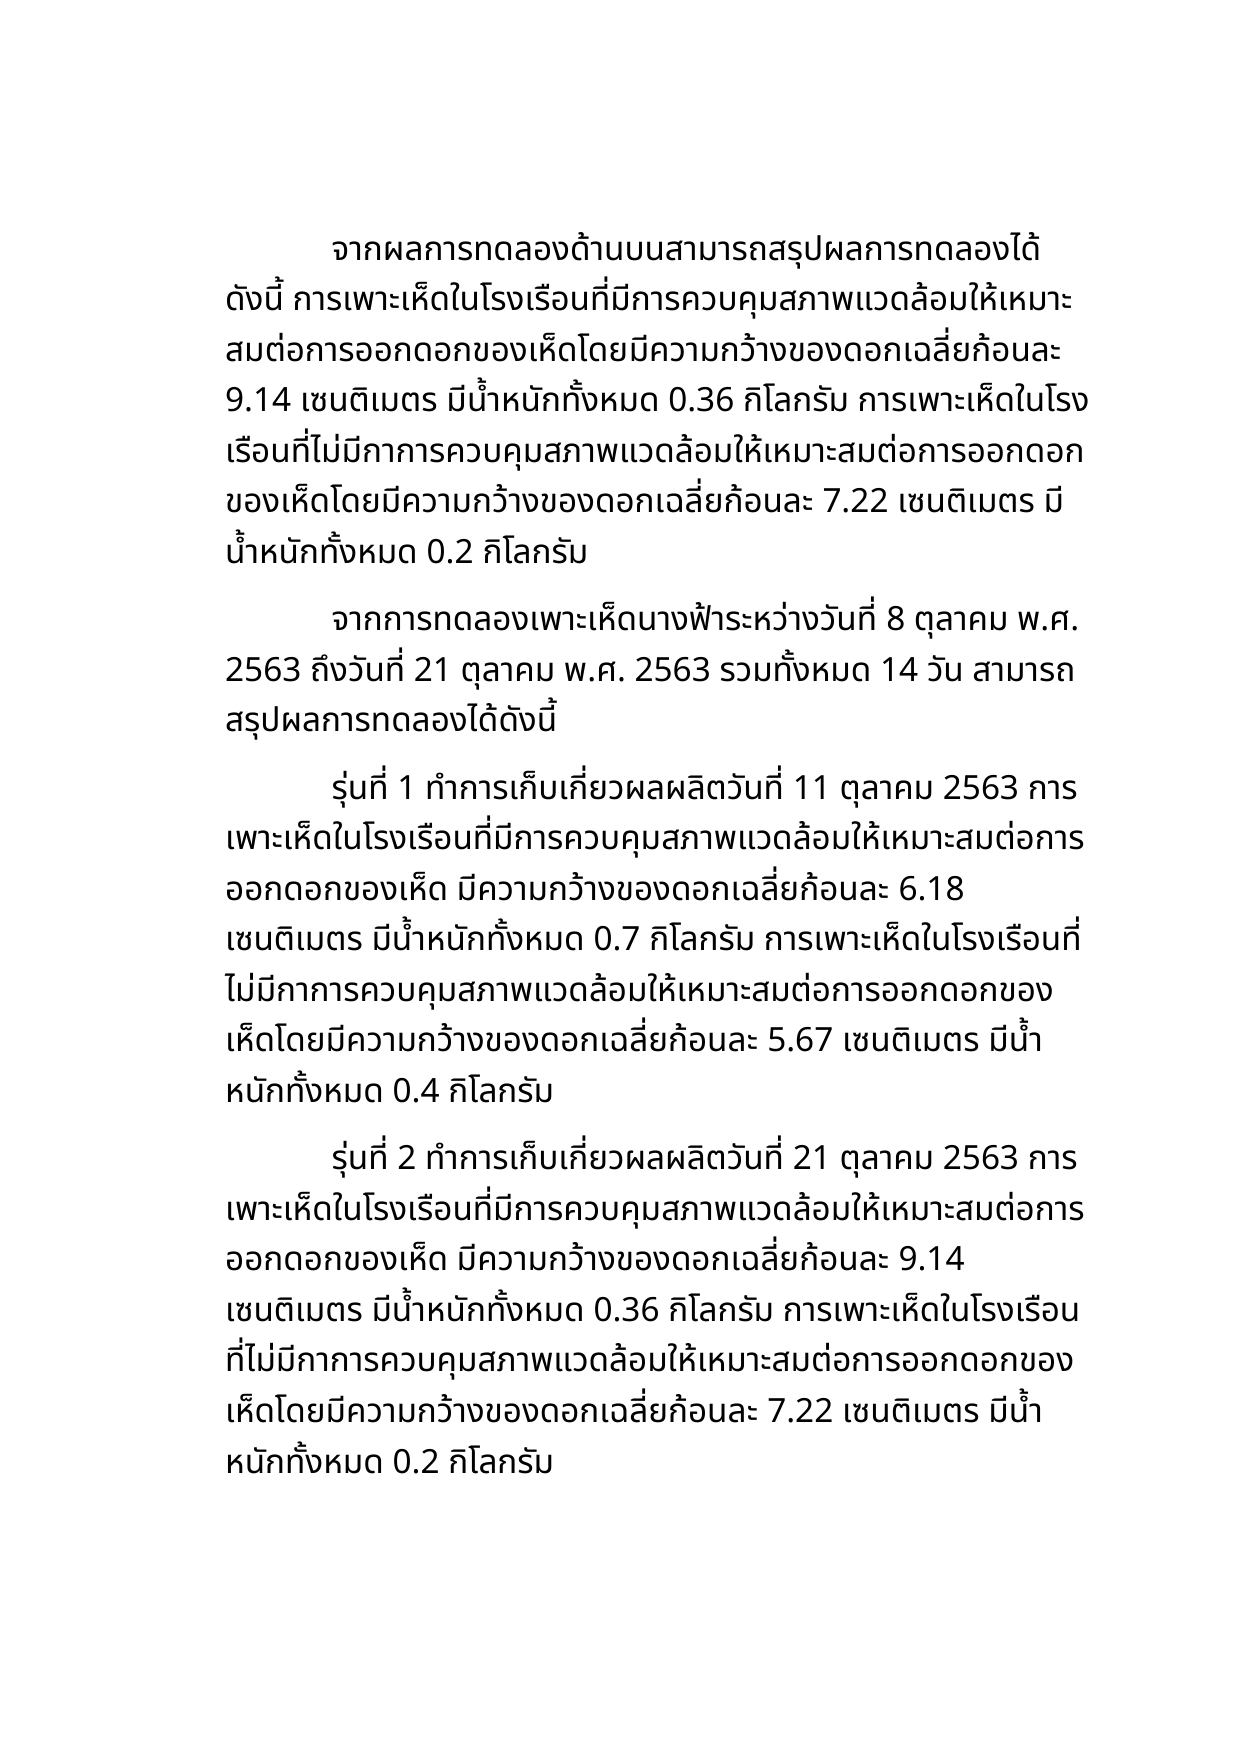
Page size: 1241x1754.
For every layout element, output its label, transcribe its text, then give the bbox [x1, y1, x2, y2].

text รุ่นที่ 1 ทำการเก็บเกี่ยวผลผลิตวันที่ 11 ตุลาคม 2563 การเพาะเห็ดในโรงเรือนที่มีการควบคุมสภาพแวดล้อมให้เหมาะสมต่อการออกดอกของเห็ด มีความกว้างของดอกเฉลี่ยก้อนละ 6.18 เซนติเมตร มีน้ำหนักทั้งหมด 0.7 กิโลกรัม การเพาะเห็ดในโรงเรือนที่ไม่มีกาการควบคุมสภาพแวดล้อมให้เหมาะสมต่อการออกดอกของเห็ดโดยมีความกว้างของดอกเฉลี่ยก้อนละ 5.67 เซนติเมตร มีน้ำหนักทั้งหมด 0.4 กิโลกรัม [225, 763, 1090, 1117]
text จากผลการทดลองด้านบนสามารถสรุปผลการทดลองได้ดังนี้ การเพาะเห็ดในโรงเรือนที่มีการควบคุมสภาพแวดล้อมให้เหมาะสมต่อการออกดอกของเห็ดโดยมีความกว้างของดอกเฉลี่ยก้อนละ 9.14 เซนติเมตร มีน้ำหนักทั้งหมด 0.36 กิโลกรัม การเพาะเห็ดในโรงเรือนที่ไม่มีกาการควบคุมสภาพแวดล้อมให้เหมาะสมต่อการออกดอกของเห็ดโดยมีความกว้างของดอกเฉลี่ยก้อนละ 7.22 เซนติเมตร มีน้ำหนักทั้งหมด 0.2 กิโลกรัม [225, 225, 1090, 578]
text รุ่นที่ 2 ทำการเก็บเกี่ยวผลผลิตวันที่ 21 ตุลาคม 2563 การเพาะเห็ดในโรงเรือนที่มีการควบคุมสภาพแวดล้อมให้เหมาะสมต่อการออกดอกของเห็ด มีความกว้างของดอกเฉลี่ยก้อนละ 9.14 เซนติเมตร มีน้ำหนักทั้งหมด 0.36 กิโลกรัม การเพาะเห็ดในโรงเรือนที่ไม่มีกาการควบคุมสภาพแวดล้อมให้เหมาะสมต่อการออกดอกของเห็ดโดยมีความกว้างของดอกเฉลี่ยก้อนละ 7.22 เซนติเมตร มีน้ำหนักทั้งหมด 0.2 กิโลกรัม [225, 1134, 1090, 1488]
text จากการทดลองเพาะเห็ดนางฟ้าระหว่างวันที่ 8 ตุลาคม พ.ศ. 2563 ถึงวันที่ 21 ตุลาคม พ.ศ. 2563 รวมทั้งหมด 14 วัน สามารถสรุปผลการทดลองได้ดังนี้ [225, 595, 1090, 747]
